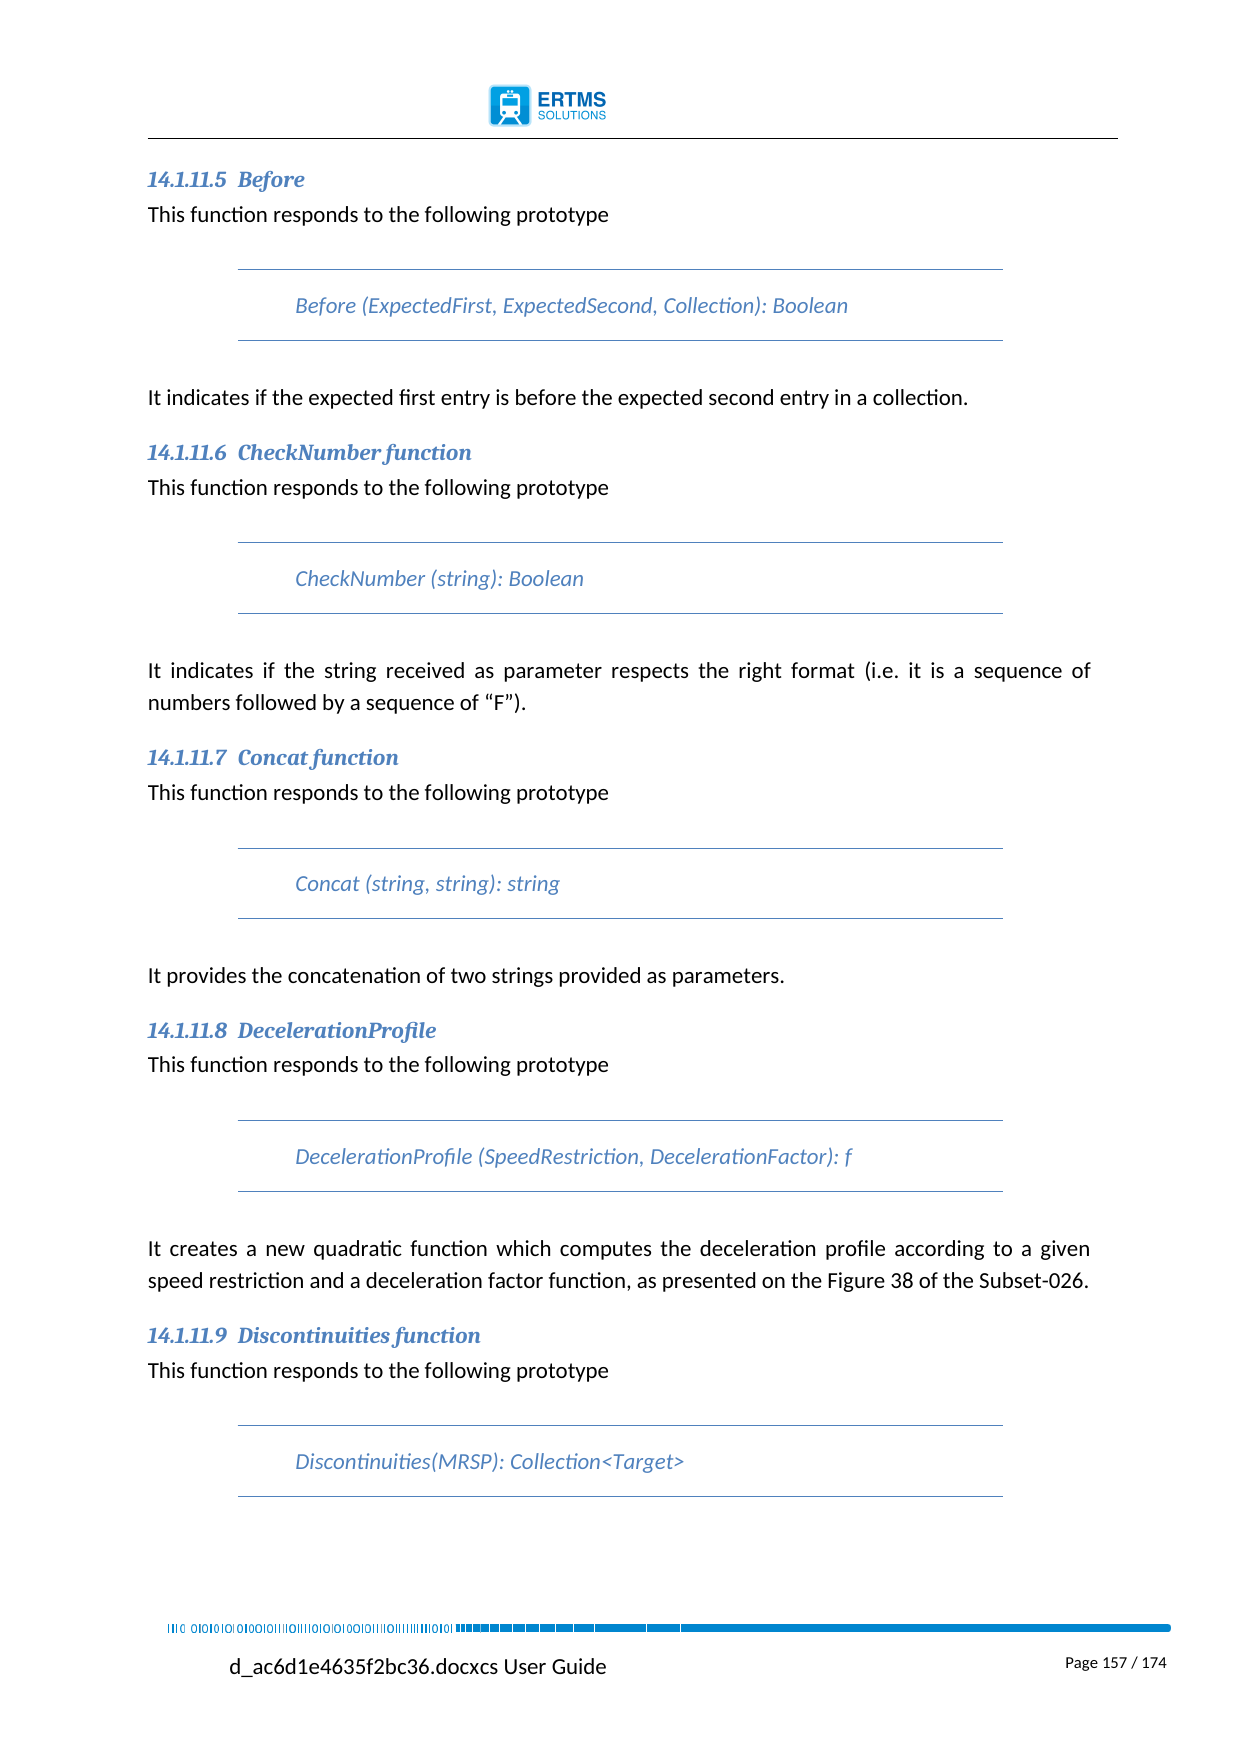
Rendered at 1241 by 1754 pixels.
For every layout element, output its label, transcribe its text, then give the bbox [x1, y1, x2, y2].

subtitle Before [148, 167, 1093, 193]
picture [167, 1624, 1171, 1633]
text CheckNumber (string): Boolean [238, 543, 1003, 613]
text Concat (string, string): string [238, 849, 1003, 918]
text DecelerationProfile (SpeedRestriction, DecelerationFactor): f [238, 1121, 1003, 1191]
subtitle CheckNumber function [148, 440, 1093, 466]
text It provides the concatenation of two strings provided as parameters. [148, 961, 1093, 989]
text This function responds to the following prototype [148, 778, 1093, 806]
text This function responds to the following prototype [148, 1051, 1093, 1079]
text It indicates if the string received as parameter respects the right format (i.e. it is a sequence of numbers followed by a sequence of “F”). [148, 656, 1093, 716]
text This function responds to the following prototype [148, 473, 1093, 501]
subtitle DecelerationProfile [148, 1018, 1093, 1044]
picture [477, 73, 617, 138]
subtitle Concat function [148, 745, 1093, 771]
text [148, 200, 1093, 228]
text It indicates if the expected first entry is before the expected second entry in a collection. [148, 383, 1093, 411]
subtitle Discontinuities function [148, 1323, 1093, 1349]
text This function responds to the following prototype [148, 1356, 1093, 1384]
text It creates a new quadratic function which computes the deceleration profile according to a given speed restriction and a deceleration factor function, as presented on the Figure 38 of the Subset-026. [148, 1234, 1093, 1294]
text Before (ExpectedFirst, ExpectedSecond, Collection): Boolean [238, 270, 1003, 340]
text Discontinuities(MRSP): Collection<Target> [238, 1426, 1003, 1496]
